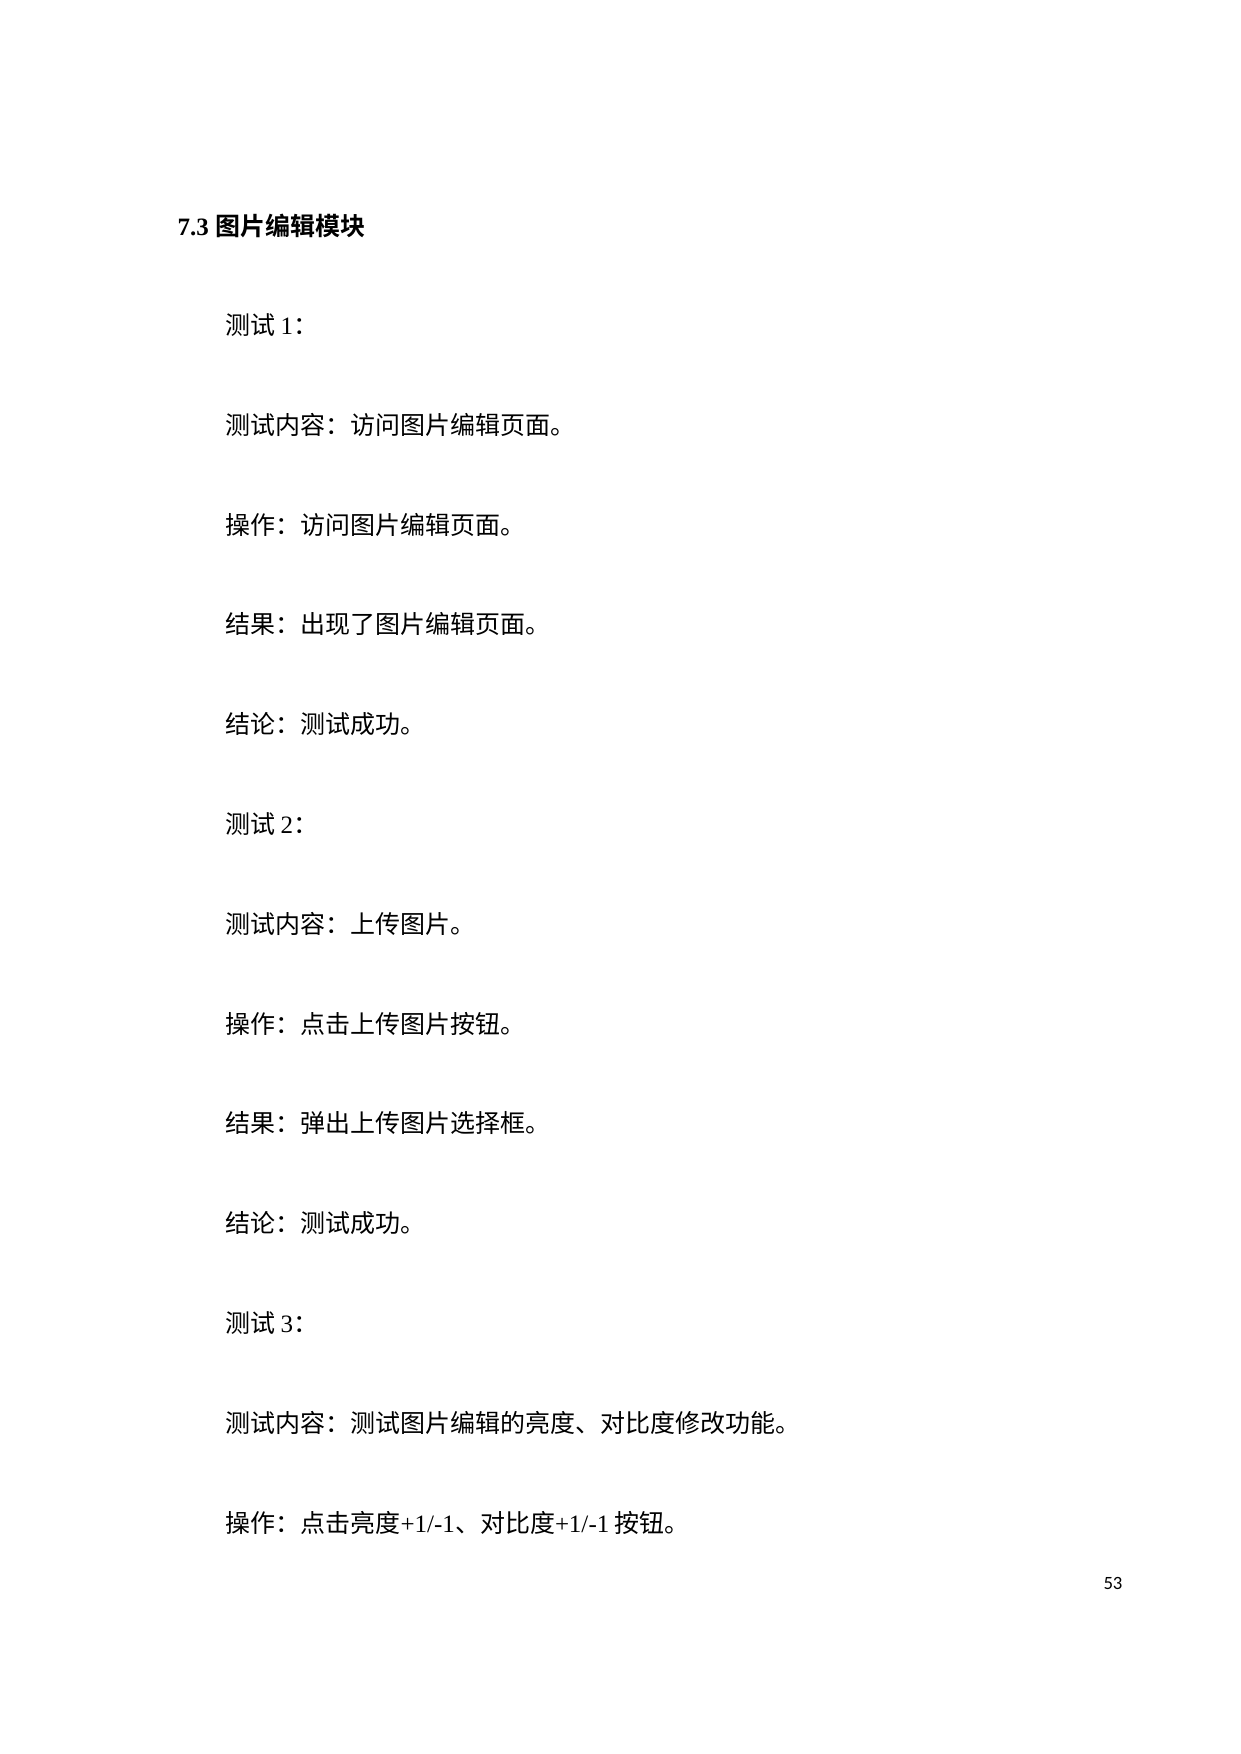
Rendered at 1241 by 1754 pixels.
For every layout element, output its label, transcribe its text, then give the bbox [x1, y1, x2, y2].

text 操作：点击上传图片按钮。 [177, 990, 1122, 1055]
text 测试2： [177, 790, 1122, 855]
text 操作：点击亮度+1/-1、对比度+1/-1按钮。 [177, 1489, 1122, 1554]
text 结果：弹出上传图片选择框。 [177, 1089, 1122, 1154]
text 结果：出现了图片编辑页面。 [177, 591, 1122, 656]
text 测试内容：测试图片编辑的亮度、对比度修改功能。 [177, 1389, 1122, 1454]
text 测试内容：上传图片。 [177, 890, 1122, 955]
text 测试内容：访问图片编辑页面。 [177, 391, 1122, 456]
subtitle 7.3 图片编辑模块 [177, 192, 1122, 257]
text 操作：访问图片编辑页面。 [177, 491, 1122, 556]
text 结论：测试成功。 [177, 690, 1122, 755]
text 结论：测试成功。 [177, 1189, 1122, 1254]
text 测试1： [177, 291, 1122, 356]
text 测试3： [177, 1289, 1122, 1354]
